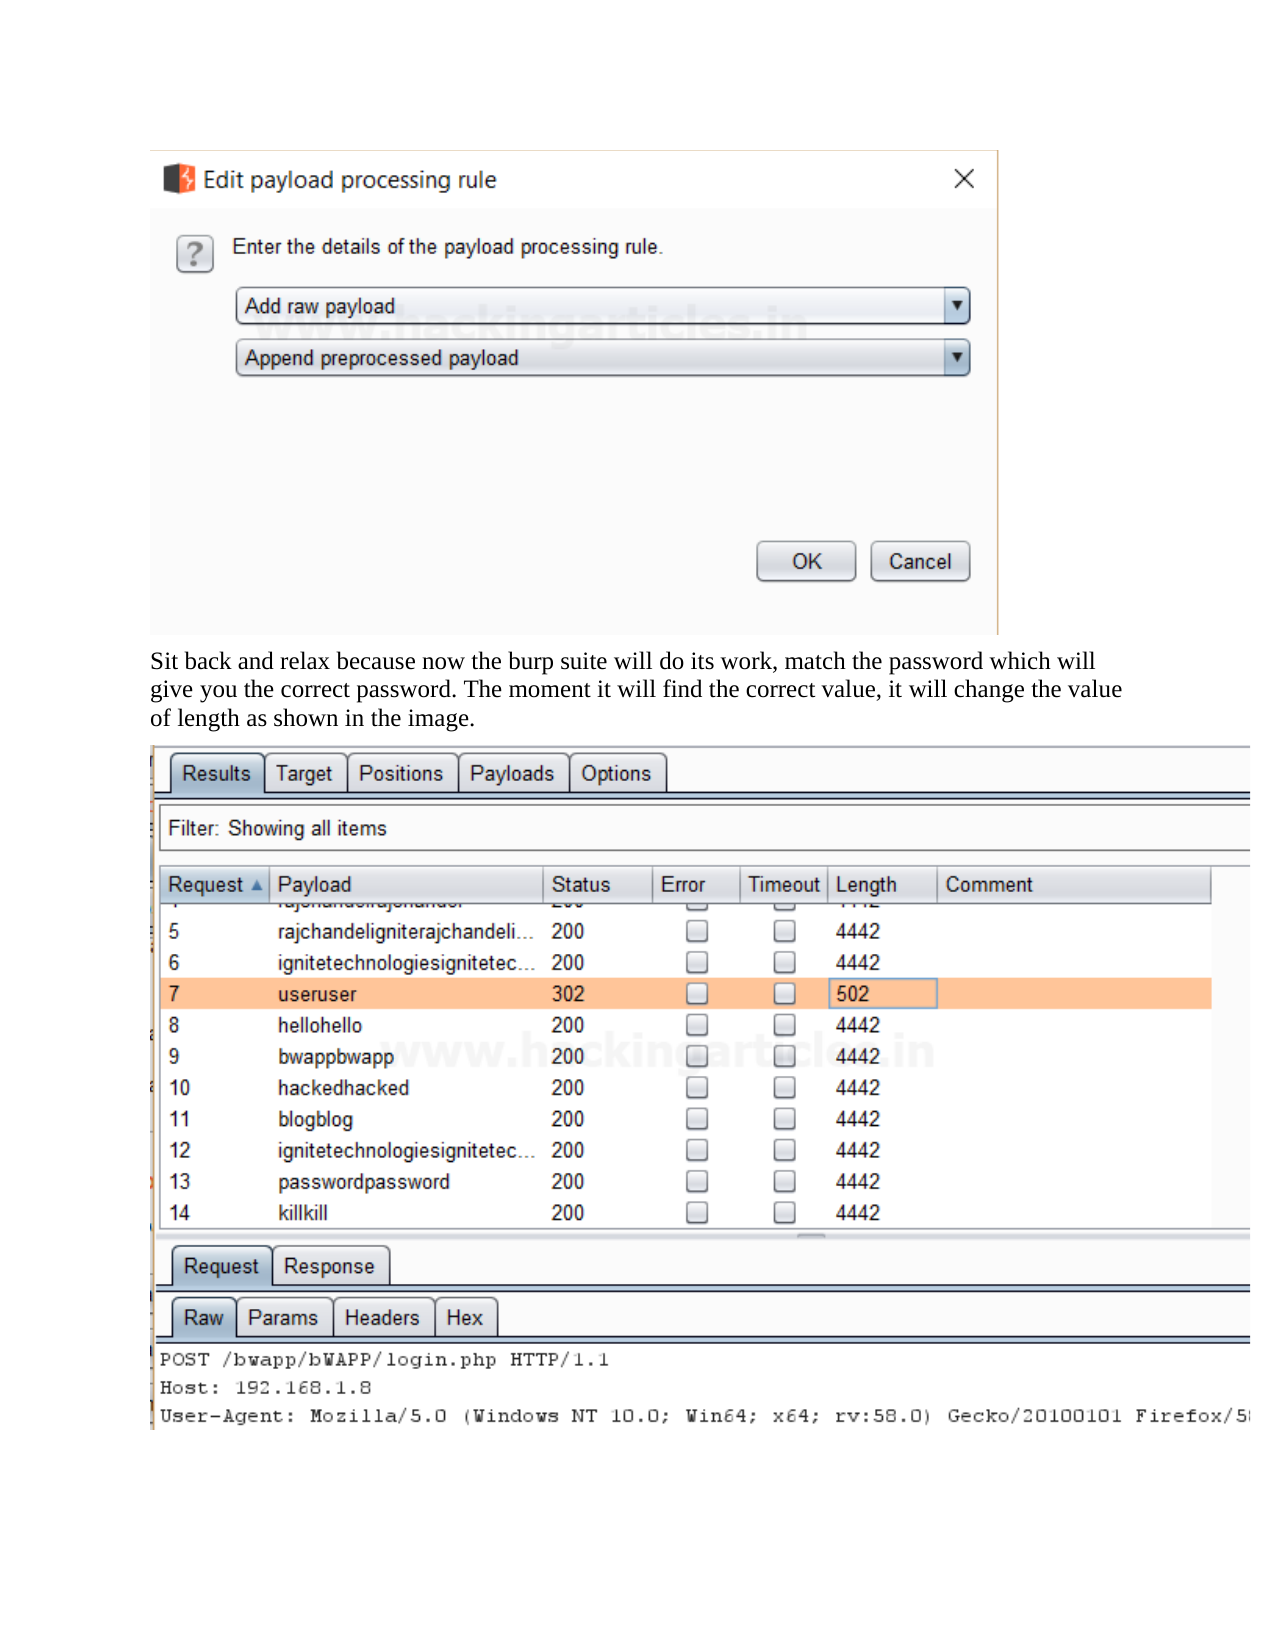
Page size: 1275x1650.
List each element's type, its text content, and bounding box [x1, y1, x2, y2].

picture [150, 745, 1250, 1430]
text Sit back and relax because now the burp suite will do its work, match the password which will give you the correct password. The moment it will find the correct value, it will change the value of length as shown in the image. [150, 646, 1124, 732]
picture [150, 150, 999, 635]
